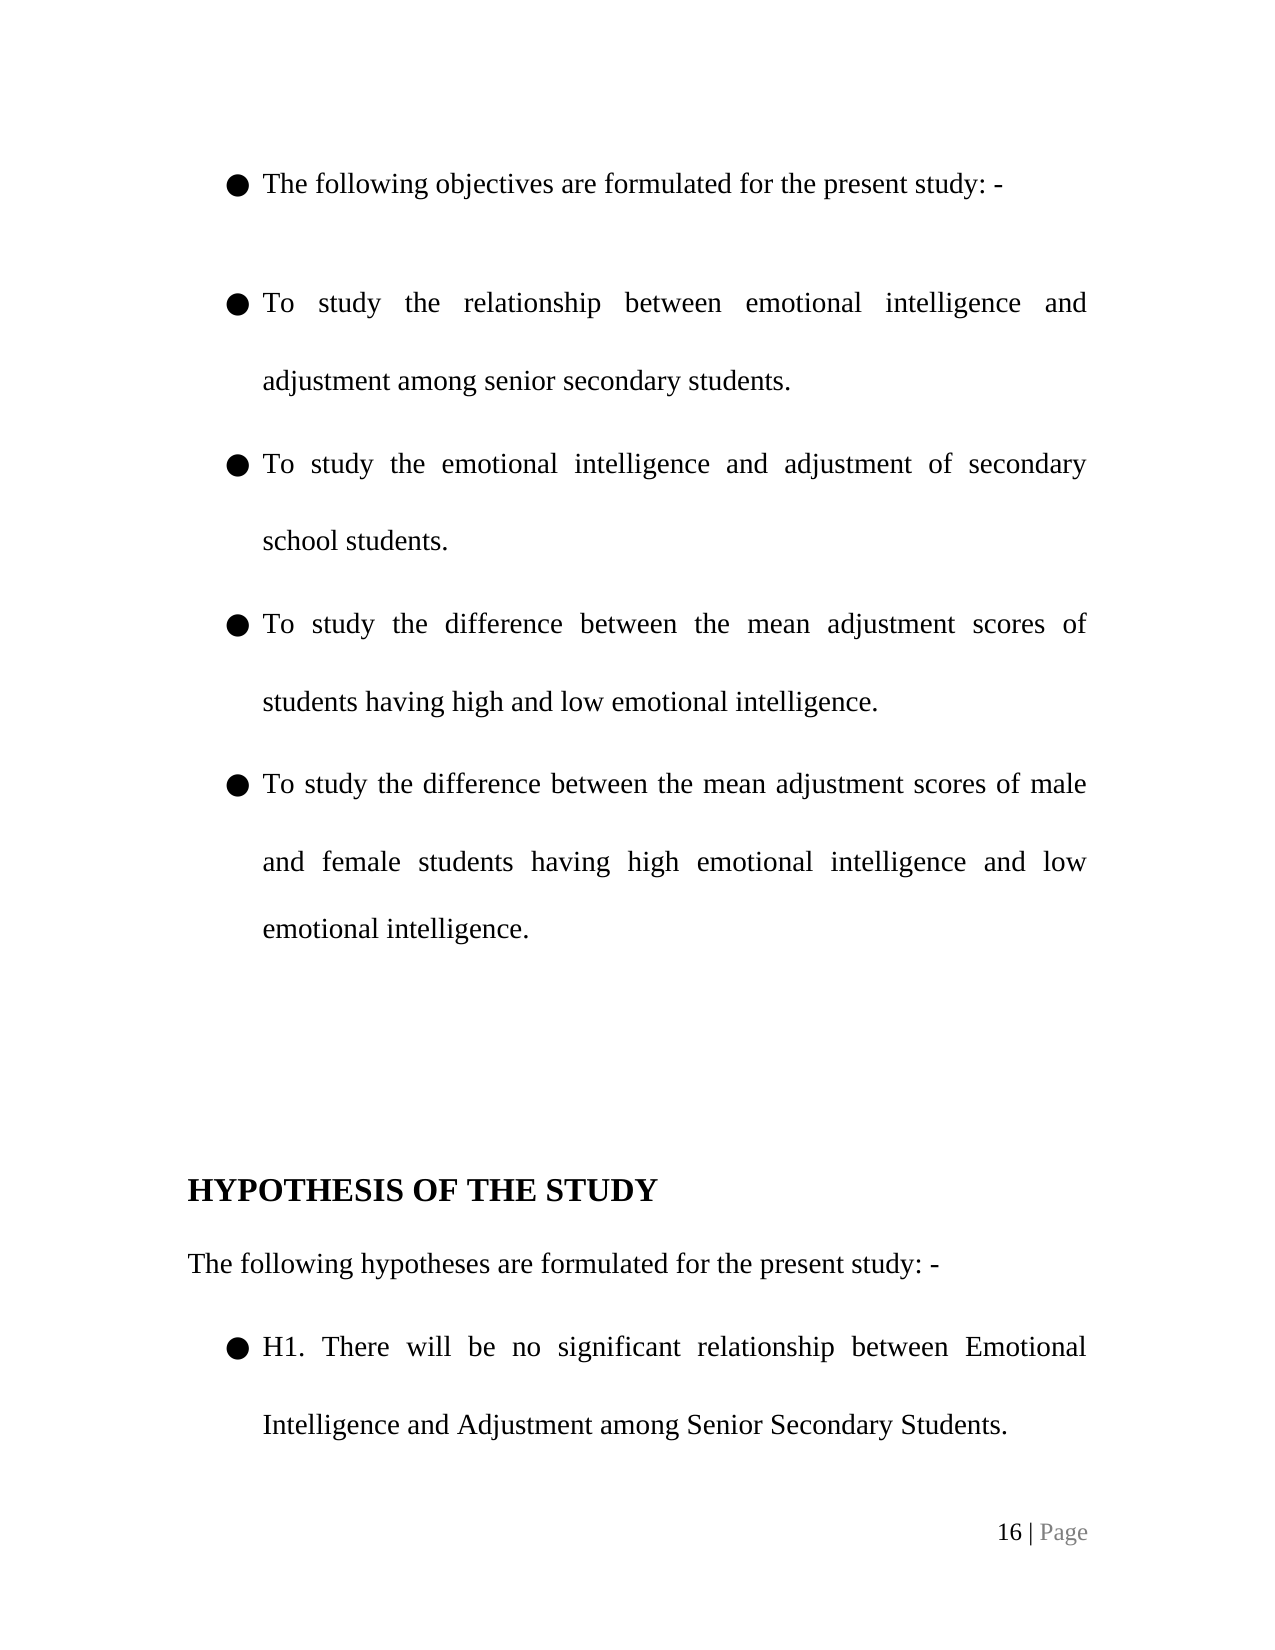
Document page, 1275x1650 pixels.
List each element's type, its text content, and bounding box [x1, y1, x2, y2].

list To study the difference between the mean adjustment scores of male and female students having high emotional intelligence and low emotional intelligence. [225, 751, 1088, 945]
list The following objectives are formulated for the present study: - [225, 150, 1088, 210]
text The following hypotheses are formulated for the present study: - [187, 1247, 1088, 1280]
list To study the difference between the mean adjustment scores of students having high and low emotional intelligence. [225, 590, 1088, 717]
list To study the relationship between emotional intelligence and adjustment among senior secondary students. [225, 269, 1088, 396]
text HYPOTHESIS OF THE STUDY [187, 1170, 1088, 1208]
list To study the emotional intelligence and adjustment of secondary school students. [225, 430, 1088, 557]
list H1. There will be no significant relationship between Emotional Intelligence and Adjustment among Senior Secondary Students. [225, 1314, 1088, 1441]
